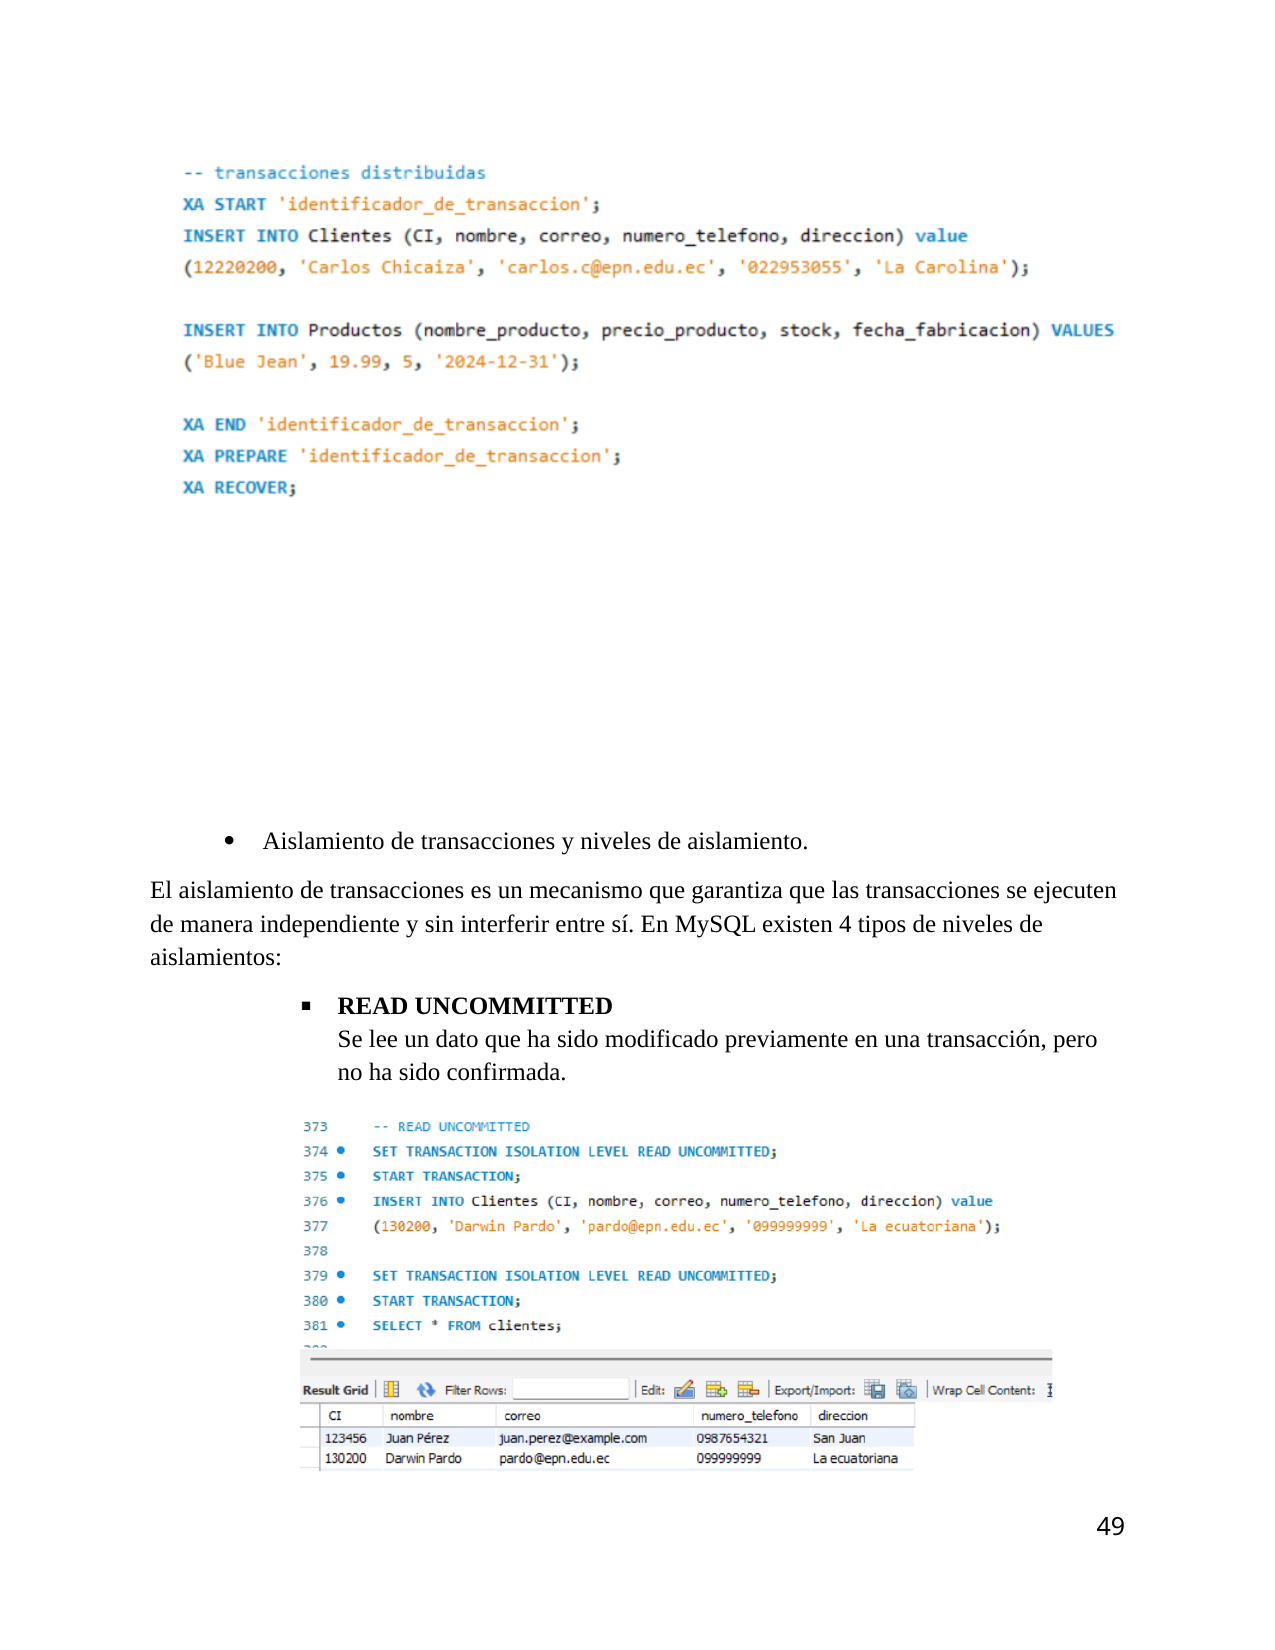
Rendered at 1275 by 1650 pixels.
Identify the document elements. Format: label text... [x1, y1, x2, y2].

picture [150, 150, 1125, 506]
picture [300, 1107, 1053, 1471]
list Se lee un dato que ha sido modificado previamente en una transacción, pero no ha sido confirmada. [337, 1024, 1125, 1086]
list Aislamiento de transacciones y niveles de aislamiento. [225, 826, 1125, 855]
list READ UNCOMMITTED [300, 991, 1125, 1020]
text El aislamiento de transacciones es un mecanismo que garantiza que las transacciones se ejecuten de manera independiente y sin interferir entre sí. En MySQL existen 4 tipos de niveles de aislamientos: [150, 876, 1125, 970]
